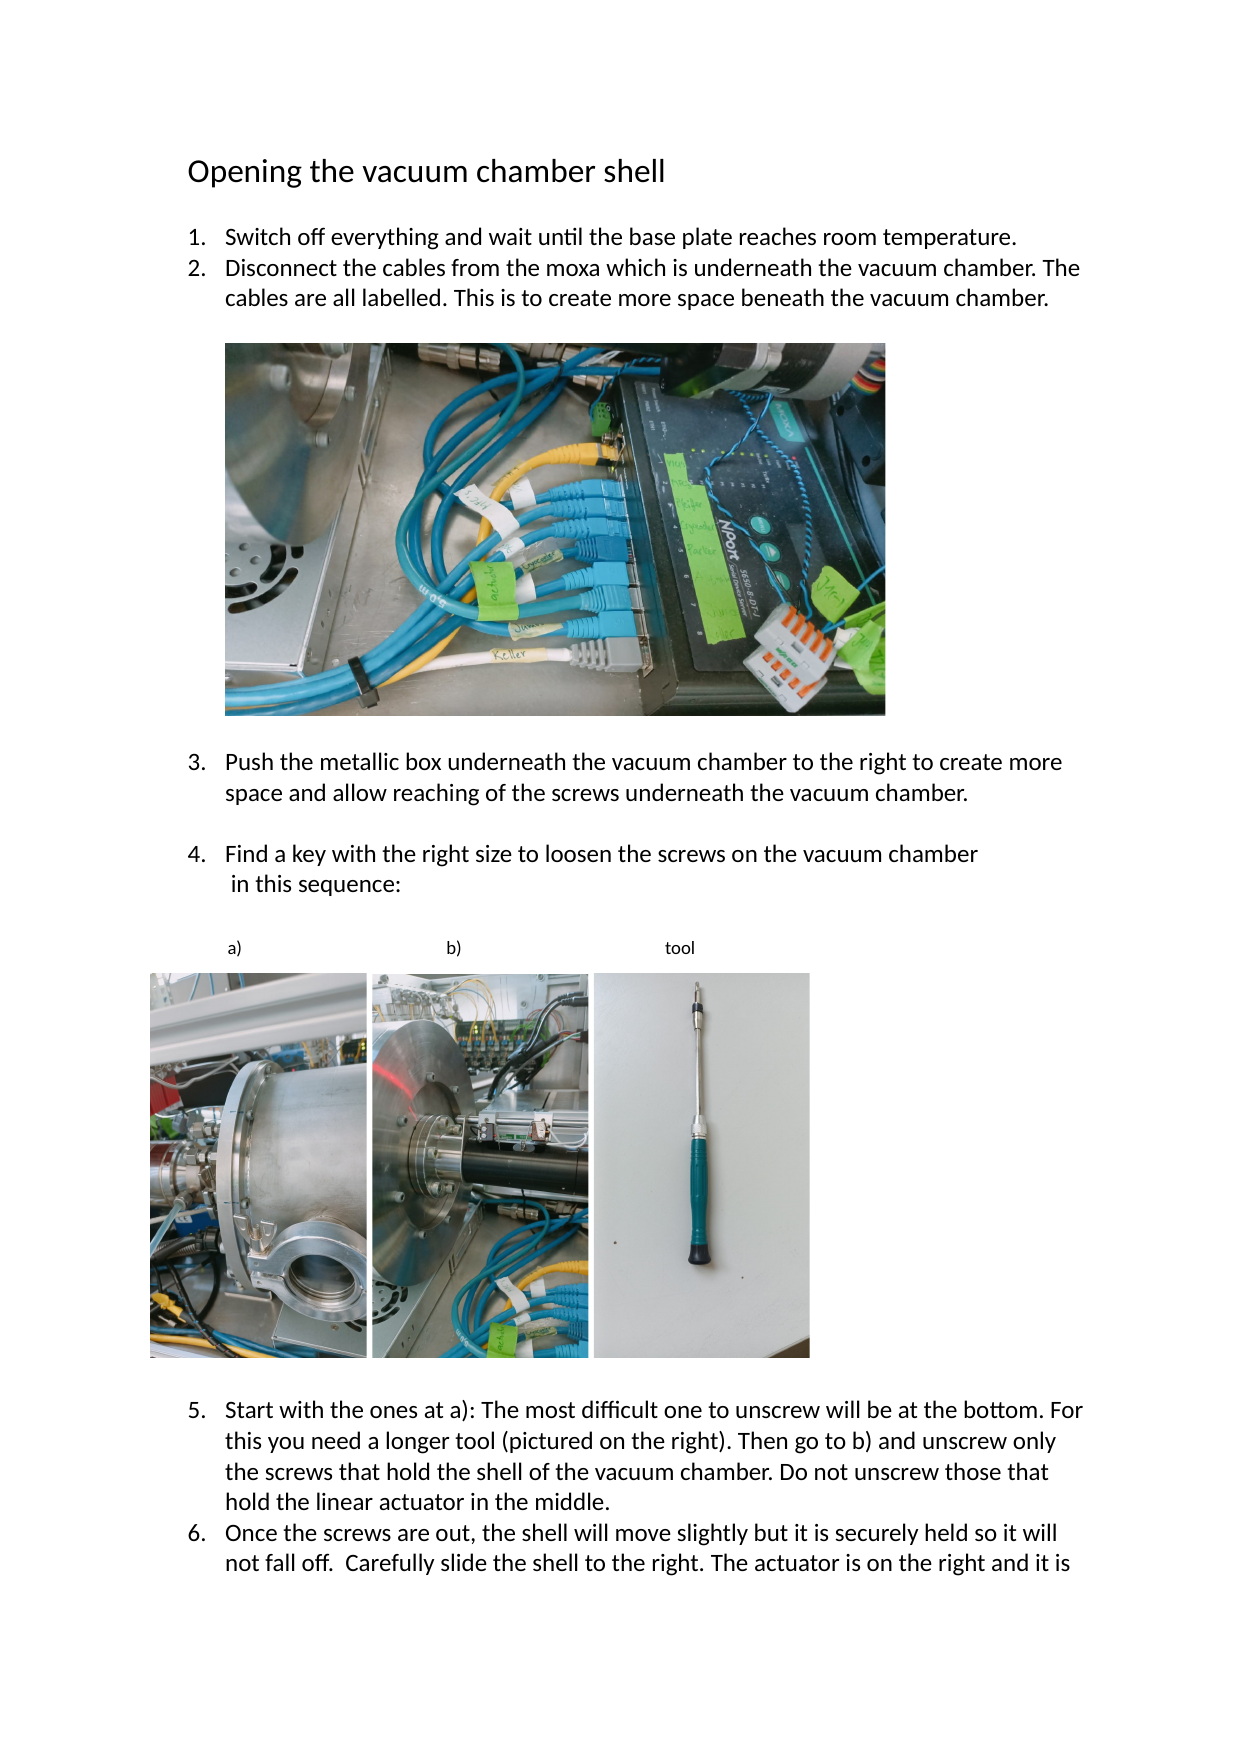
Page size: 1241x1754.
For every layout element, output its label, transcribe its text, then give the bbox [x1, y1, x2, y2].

list in this sequence: [225, 868, 1090, 899]
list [187, 1517, 1090, 1578]
table_header a) [216, 936, 435, 973]
list Switch off everything and wait until the base plate reaches room temperature. [187, 221, 1090, 252]
picture [150, 973, 367, 1358]
list Disconnect the cables from the moxa which is underneath the vacuum chamber. The cables are all labelled. This is to create more space beneath the vacuum chamber. [187, 252, 1090, 313]
list Start with the ones at a): The most difficult one to unscrew will be at the bottom. For this you need a longer tool (pictured on the right). Then go to b) and unscrew only the screws that hold the shell of the vacuum chamber. Do not unscrew those that hold the linear actuator in the middle. [187, 1394, 1090, 1517]
table_header b) [435, 936, 653, 973]
picture [225, 343, 886, 716]
list Find a key with the right size to loosen the screws on the vacuum chamber [187, 838, 1090, 868]
list Push the metallic box underneath the vacuum chamber to the right to create more space and allow reaching of the screws underneath the vacuum chamber. [187, 746, 1090, 807]
picture [372, 974, 589, 1358]
text Opening the vacuum chamber shell [187, 150, 1090, 191]
table_header tool [654, 936, 872, 973]
picture [593, 973, 810, 1358]
picture [452, 1350, 465, 1358]
